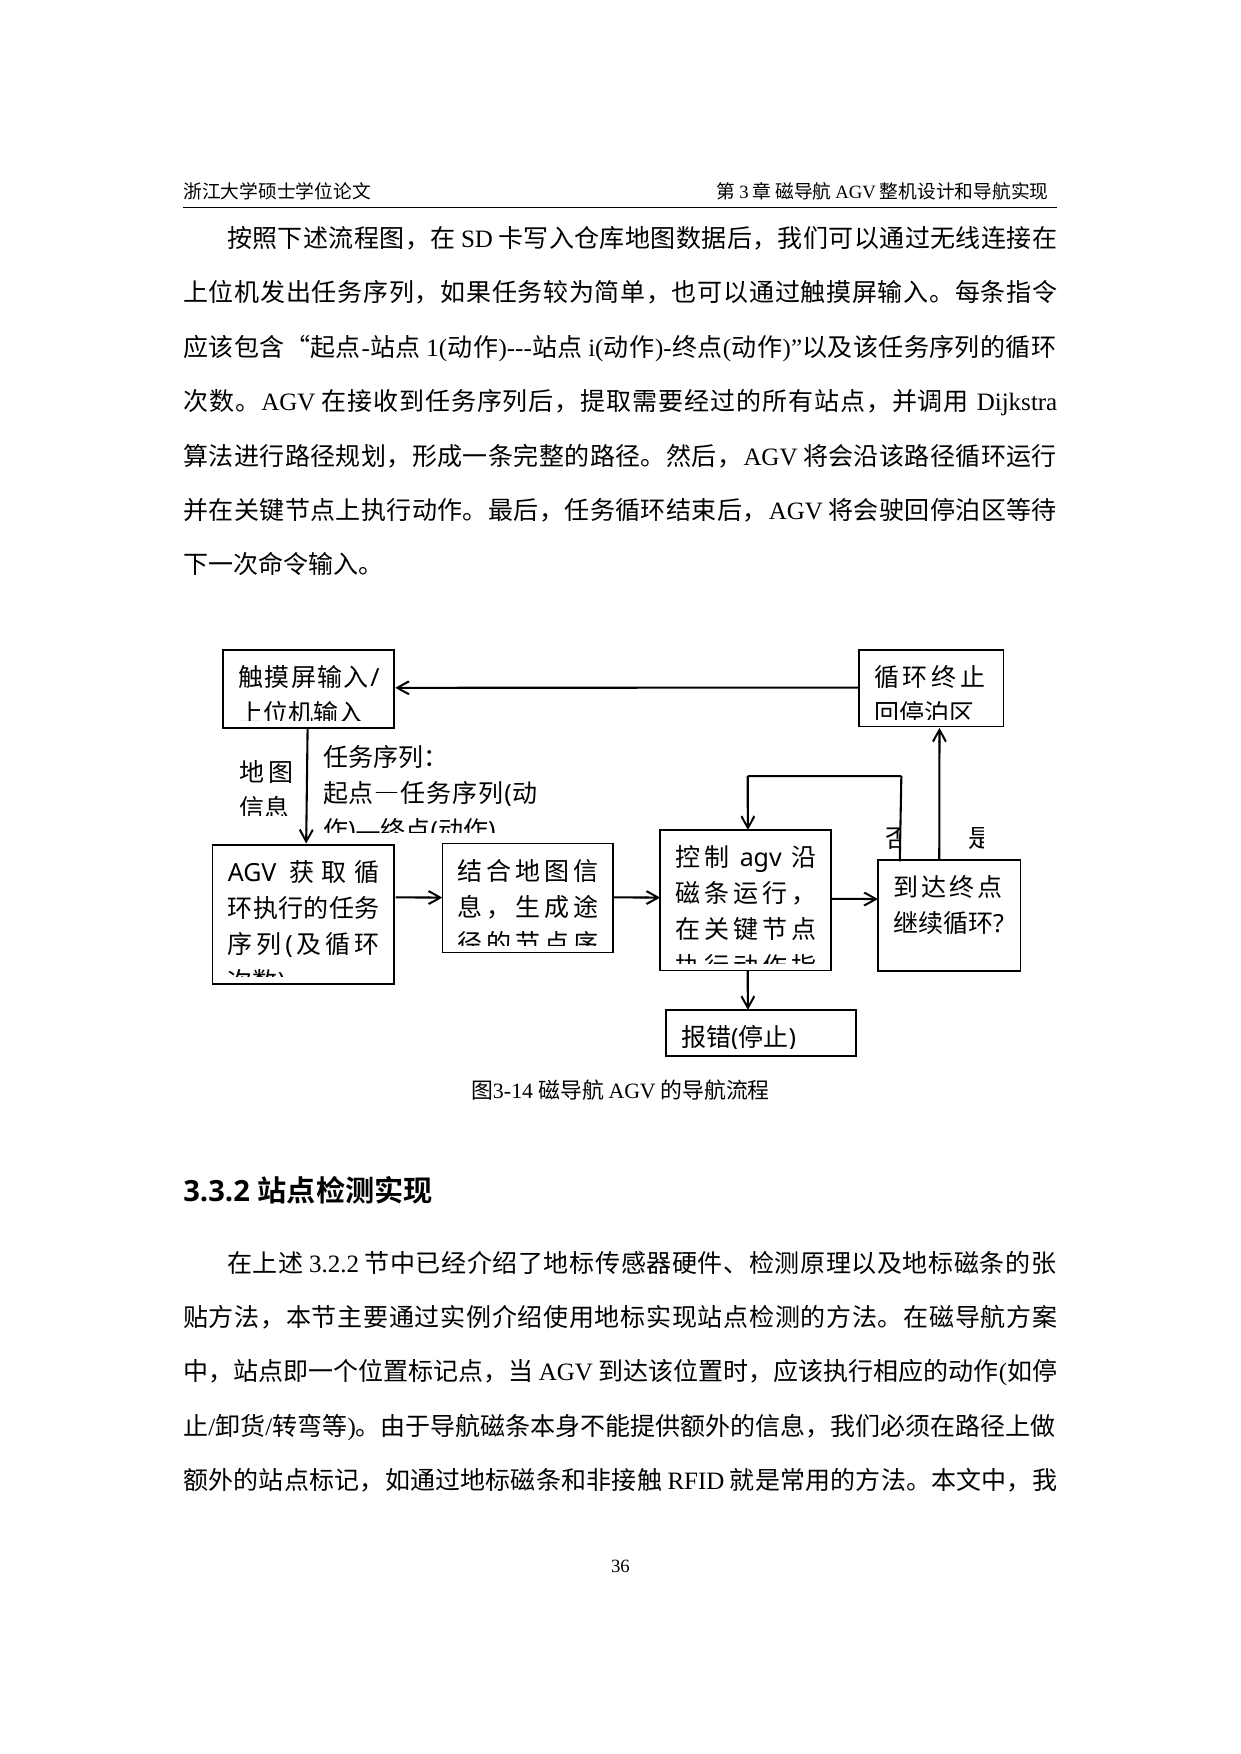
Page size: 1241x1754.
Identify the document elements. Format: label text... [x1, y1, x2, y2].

subtitle 站点检测实现 [183, 1167, 1057, 1209]
list 按照下述流程图，在SD卡写入仓库地图数据后，我们可以通过无线连接在上位机发出任务序列，如果任务较为简单，也可以通过触摸屏输入。每条指令应该包含“起点-站点1(动作)---站点i(动作)-终点(动作)”以及该任务序列的循环次数。AGV在接收到任务序列后，提取需要经过的所有站点，并调用Dijkstra算法进行路径规划，形成一条完整的路径。然后，AGV将会沿该路径循环运行并在关键节点上执行动作。最后，任务循环结束后，AGV将会驶回停泊区等待下一次命令输入。 [183, 218, 1057, 581]
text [183, 1243, 1057, 1497]
